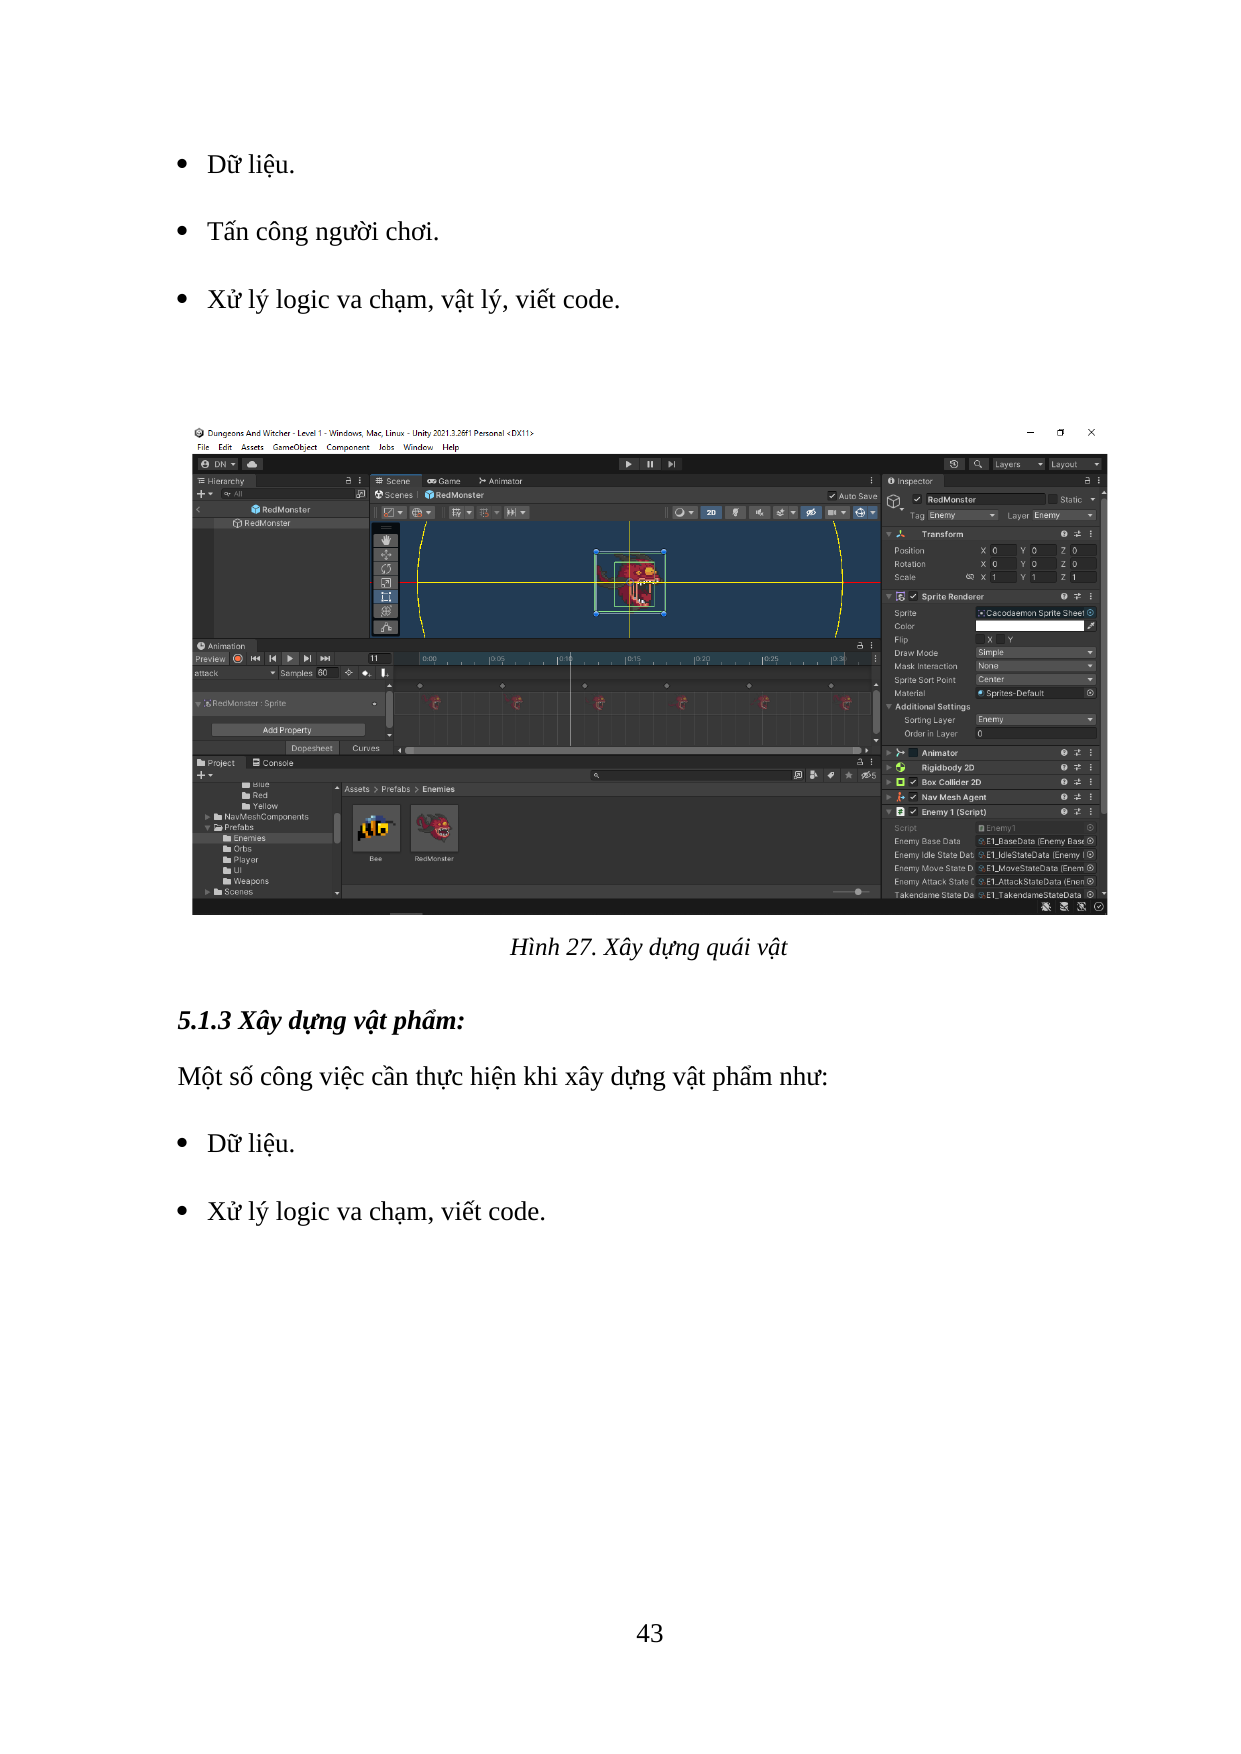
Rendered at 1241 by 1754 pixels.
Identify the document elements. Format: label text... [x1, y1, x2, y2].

text Tấn công người chơi. [177, 215, 1122, 247]
text Một số công việc cần thực hiện khi xây dựng vật phẩm như: [177, 1060, 1122, 1091]
subtitle Xây dựng vật phẩm: [177, 1004, 1122, 1035]
picture [192, 425, 1108, 915]
text Xử lý logic va chạm, vật lý, viết code. [177, 283, 1122, 314]
text Xử lý logic va chạm, viết code. [177, 1195, 1122, 1226]
text Dữ liệu. [177, 148, 1122, 179]
text Dữ liệu. [177, 1127, 1122, 1159]
